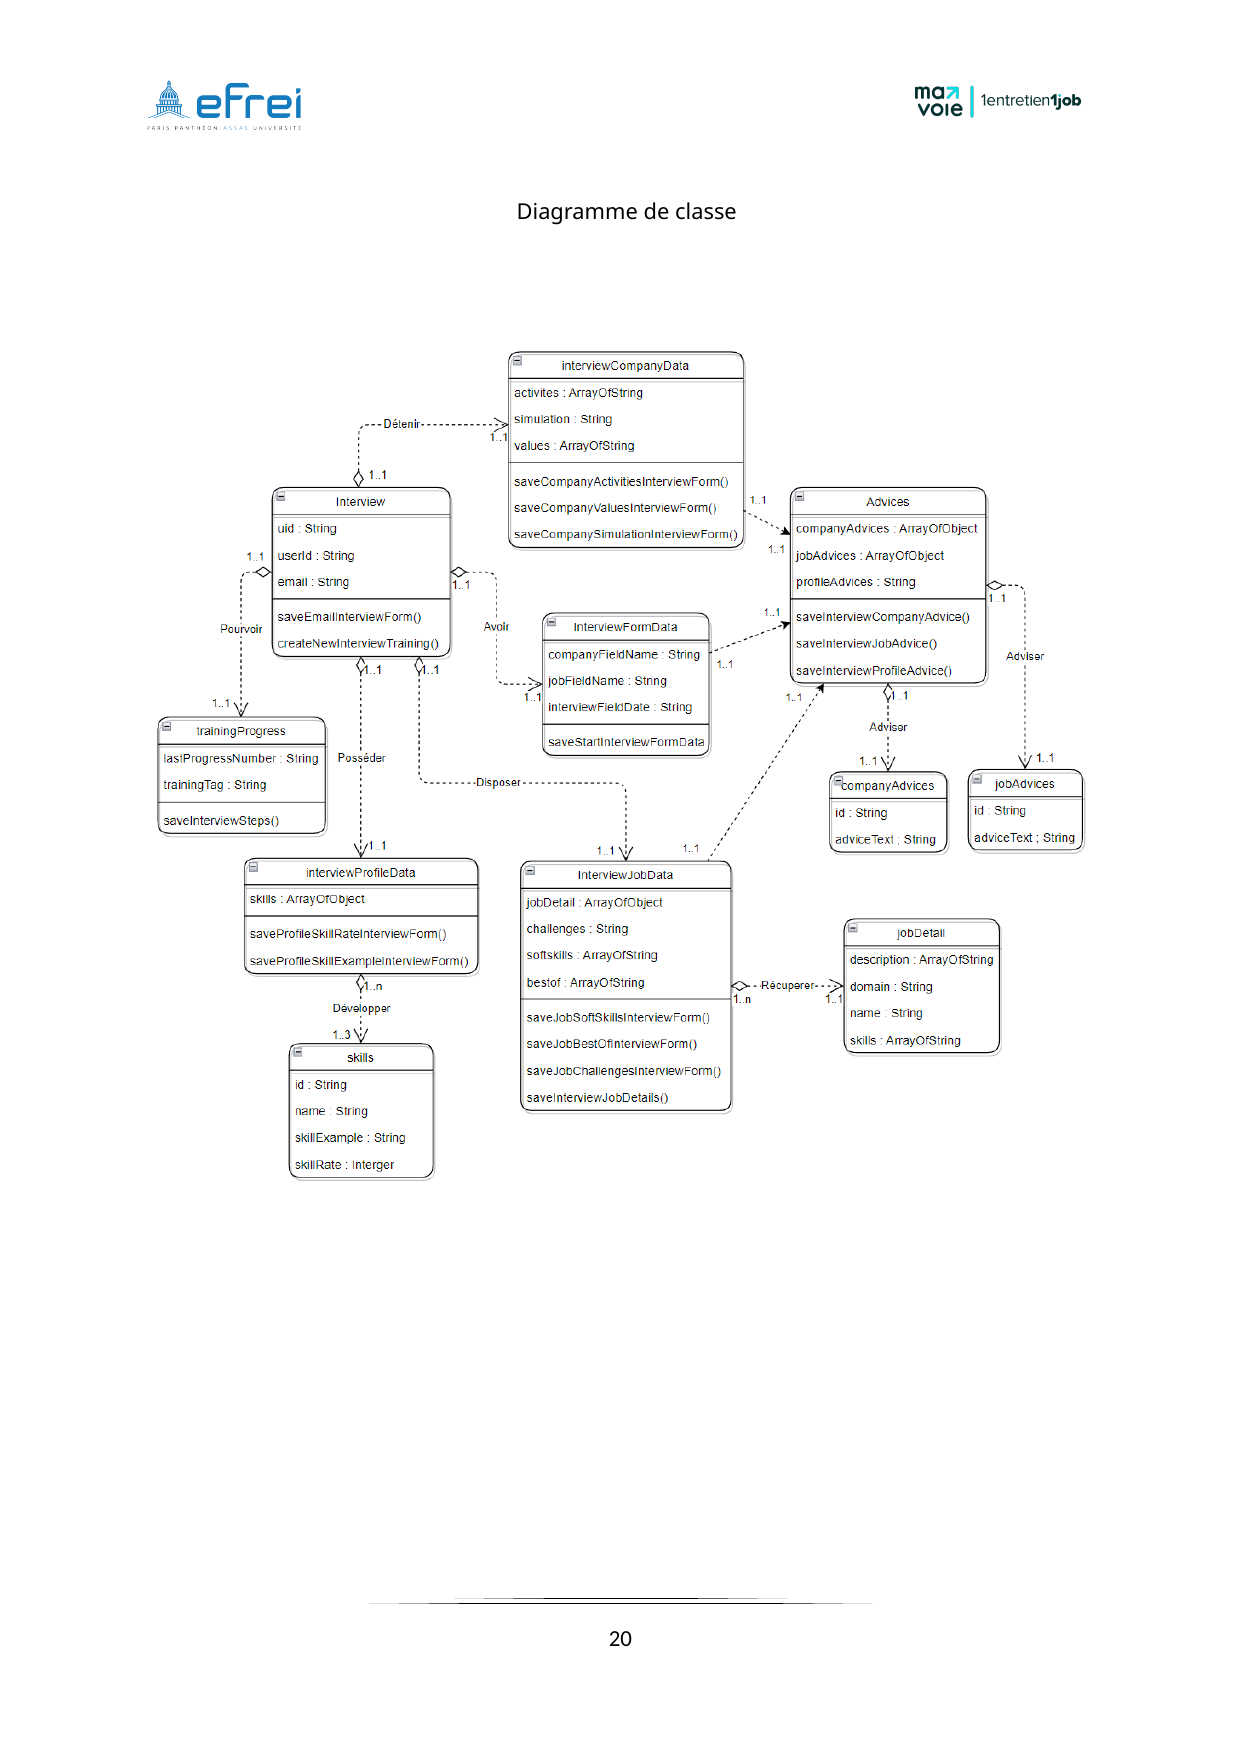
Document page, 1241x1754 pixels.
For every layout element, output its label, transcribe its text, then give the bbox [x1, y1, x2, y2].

picture [903, 73, 1093, 130]
picture [147, 342, 1093, 1189]
picture [147, 80, 301, 130]
text Diagramme de classe [148, 196, 1093, 226]
